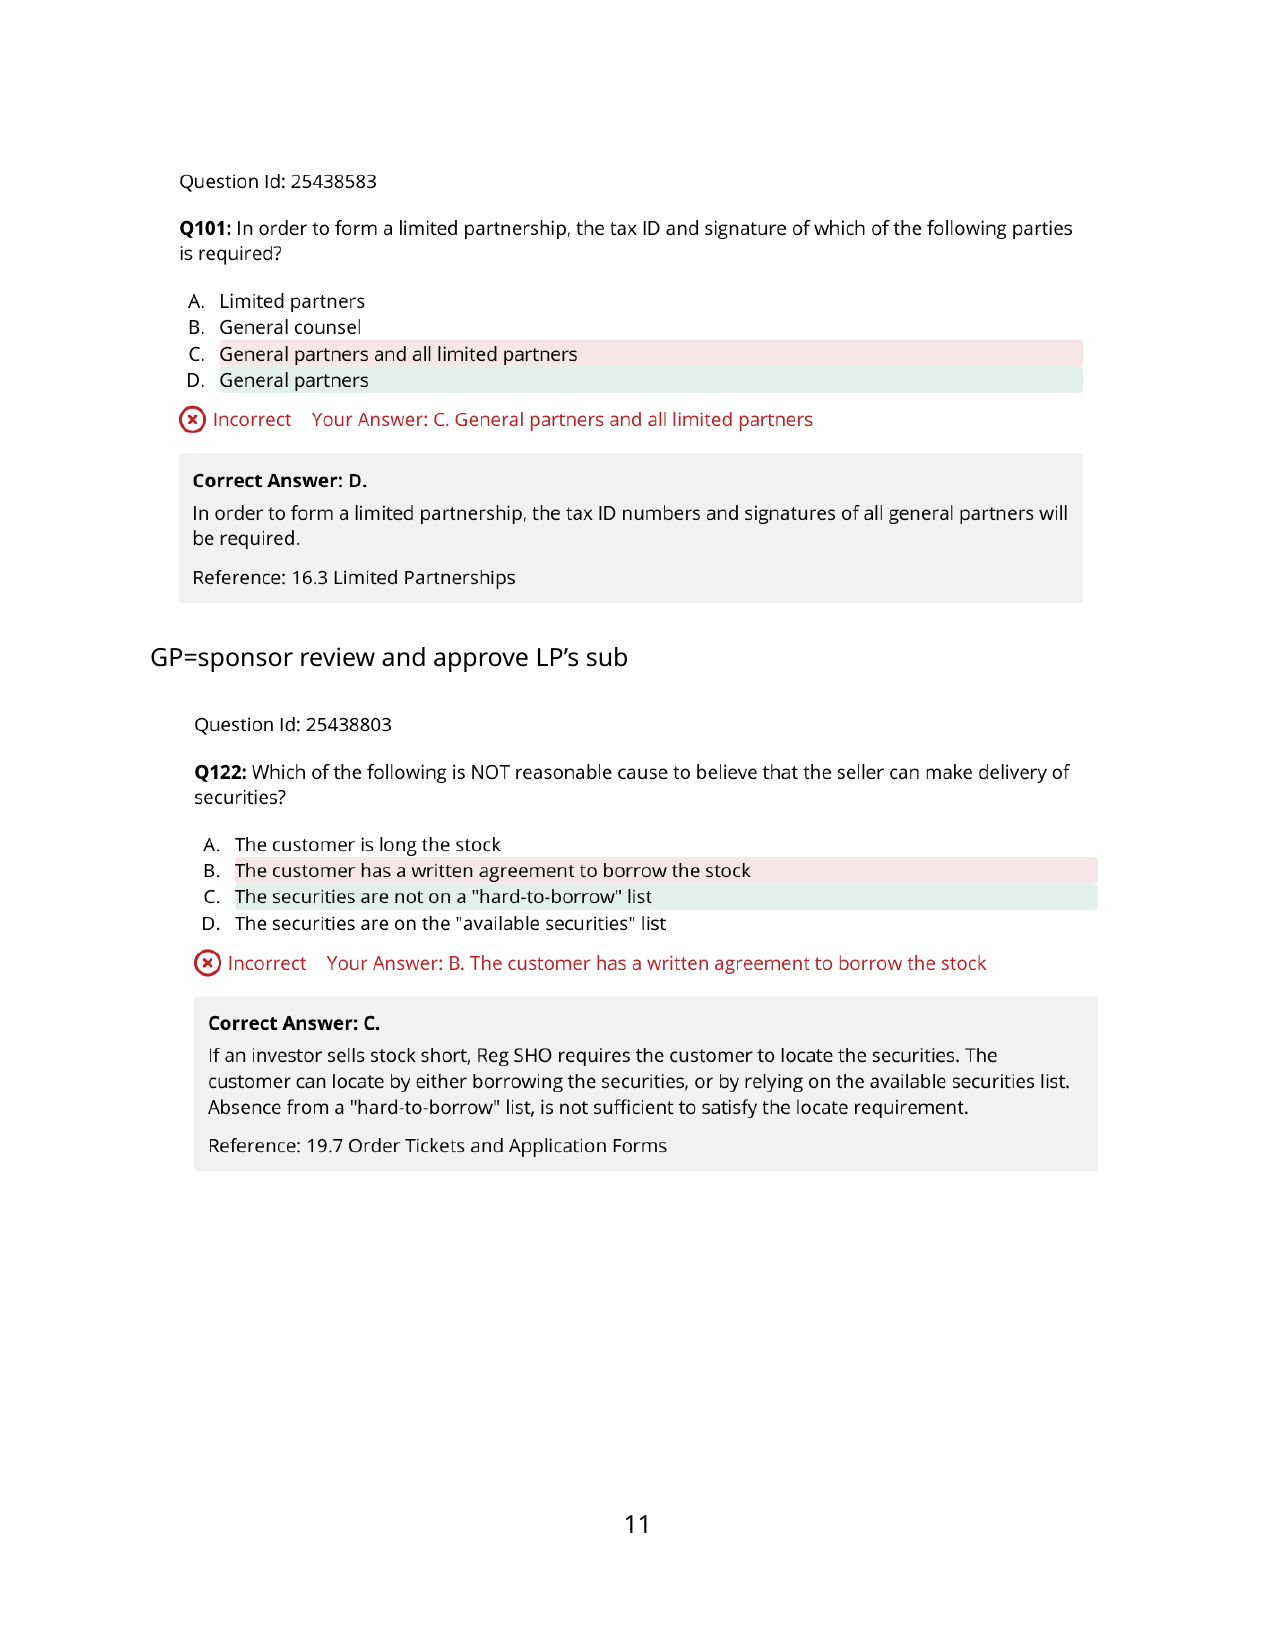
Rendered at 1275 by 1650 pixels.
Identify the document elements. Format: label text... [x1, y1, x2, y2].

picture [150, 695, 1125, 1186]
picture [150, 150, 1125, 618]
text GP=sponsor review and approve LP’s sub [150, 639, 1125, 674]
